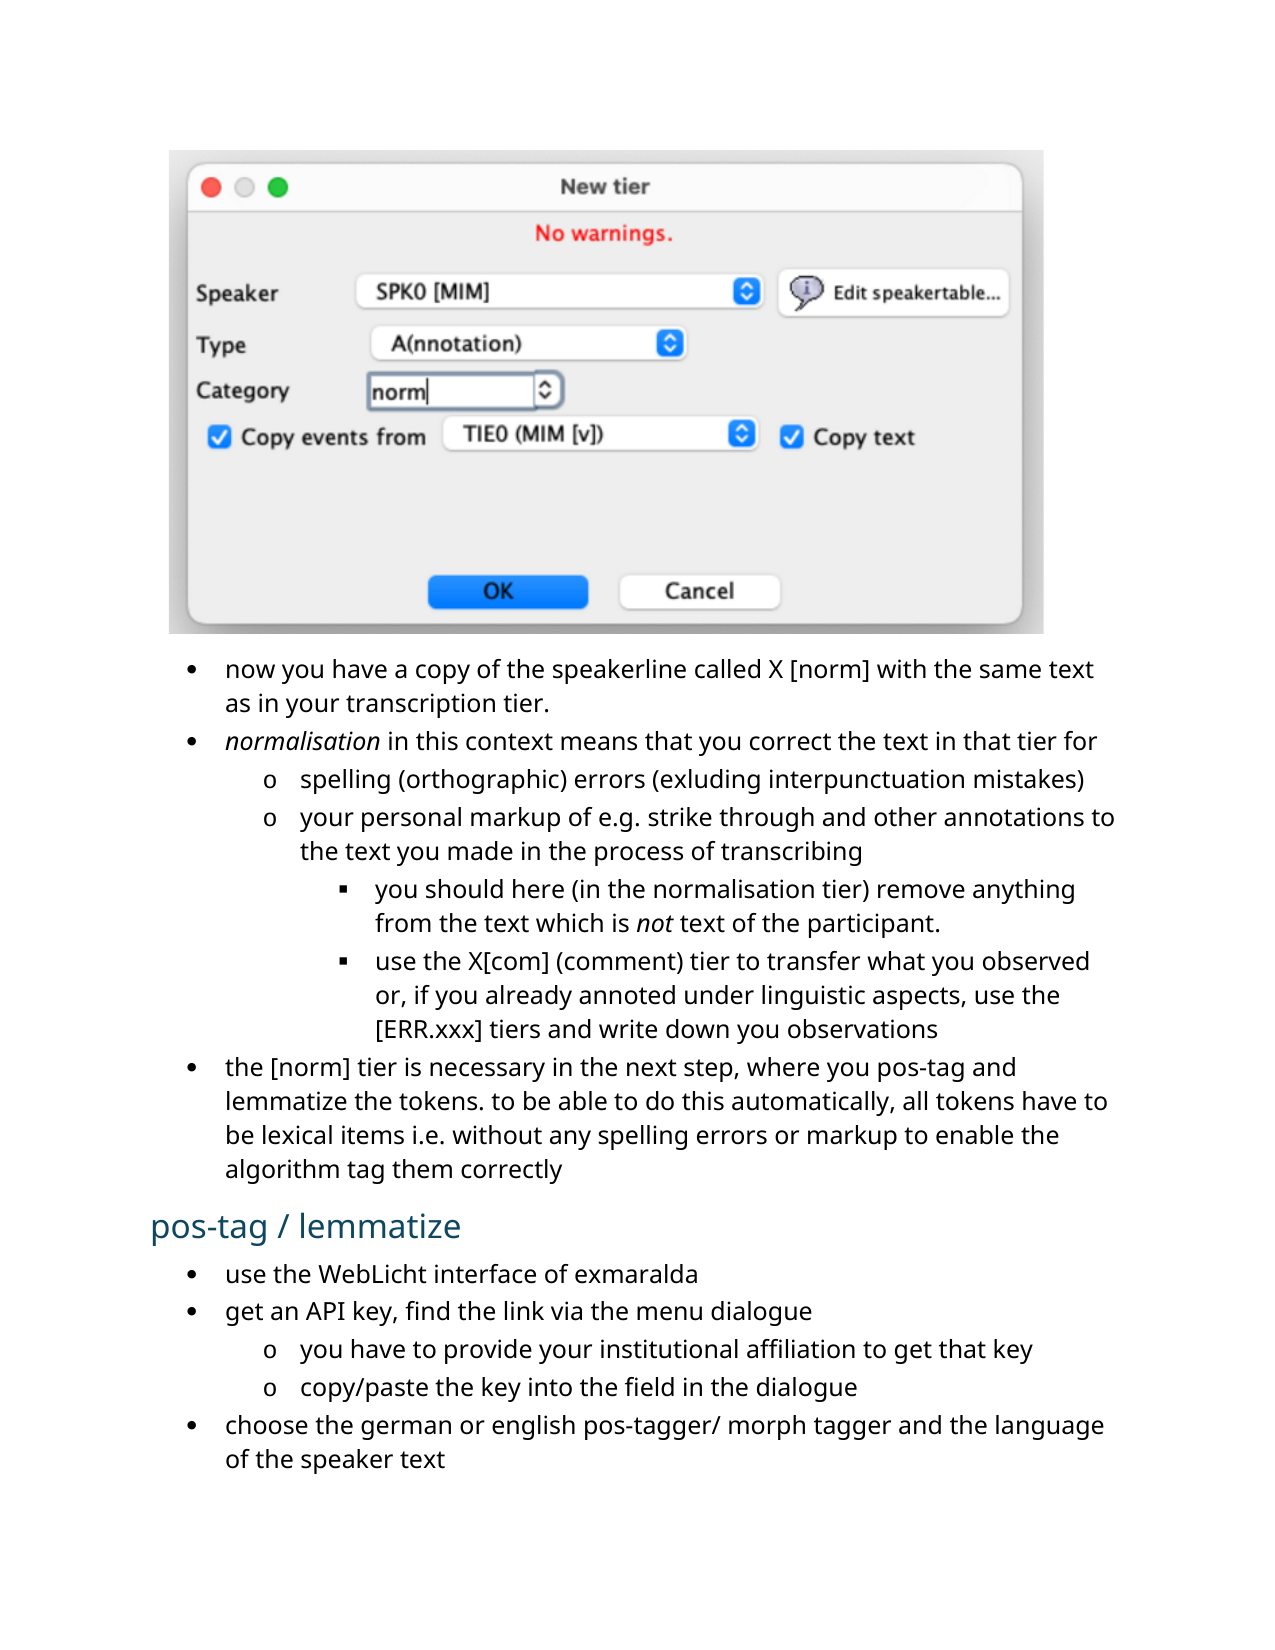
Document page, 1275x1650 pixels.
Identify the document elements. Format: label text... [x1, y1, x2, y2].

list you have to provide your institutional affiliation to get that key [262, 1332, 1125, 1366]
picture [168, 150, 1044, 634]
list get an API key, find the link via the menu dialogue [187, 1294, 1125, 1328]
list the [norm] tier is necessary in the next step, where you pos-tag and lemmatize the tokens. to be able to do this automatically, all tokens have to be lexical items i.e. without any spelling errors or markup to enable the algorithm tag them correctly [187, 1049, 1125, 1186]
list normalisation in this context means that you correct the text in that tier for [187, 724, 1125, 758]
list copy/paste the key into the field in the dialogue [262, 1370, 1125, 1404]
list your personal markup of e.g. strike through and other annotations to the text you made in the process of transcribing [262, 800, 1125, 868]
list you should here (in the normalisation tier) remove anything from the text which is not text of the participant. [337, 872, 1125, 940]
list choose the german or english pos-tagger/ morph tagger and the language of the speaker text [187, 1408, 1125, 1476]
list spelling (orthographic) errors (exluding interpunctuation mistakes) [262, 762, 1125, 796]
subtitle pos-tag / lemmatize [150, 1202, 1125, 1248]
list now you have a copy of the speakerline called X [norm] with the same text as in your transcription tier. [187, 652, 1125, 720]
list use the WebLicht interface of exmaralda [187, 1256, 1125, 1290]
list use the X[com] (comment) tier to transfer what you observed or, if you already annoted under linguistic aspects, use the [ERR.xxx] tiers and write down you observations [337, 944, 1125, 1046]
